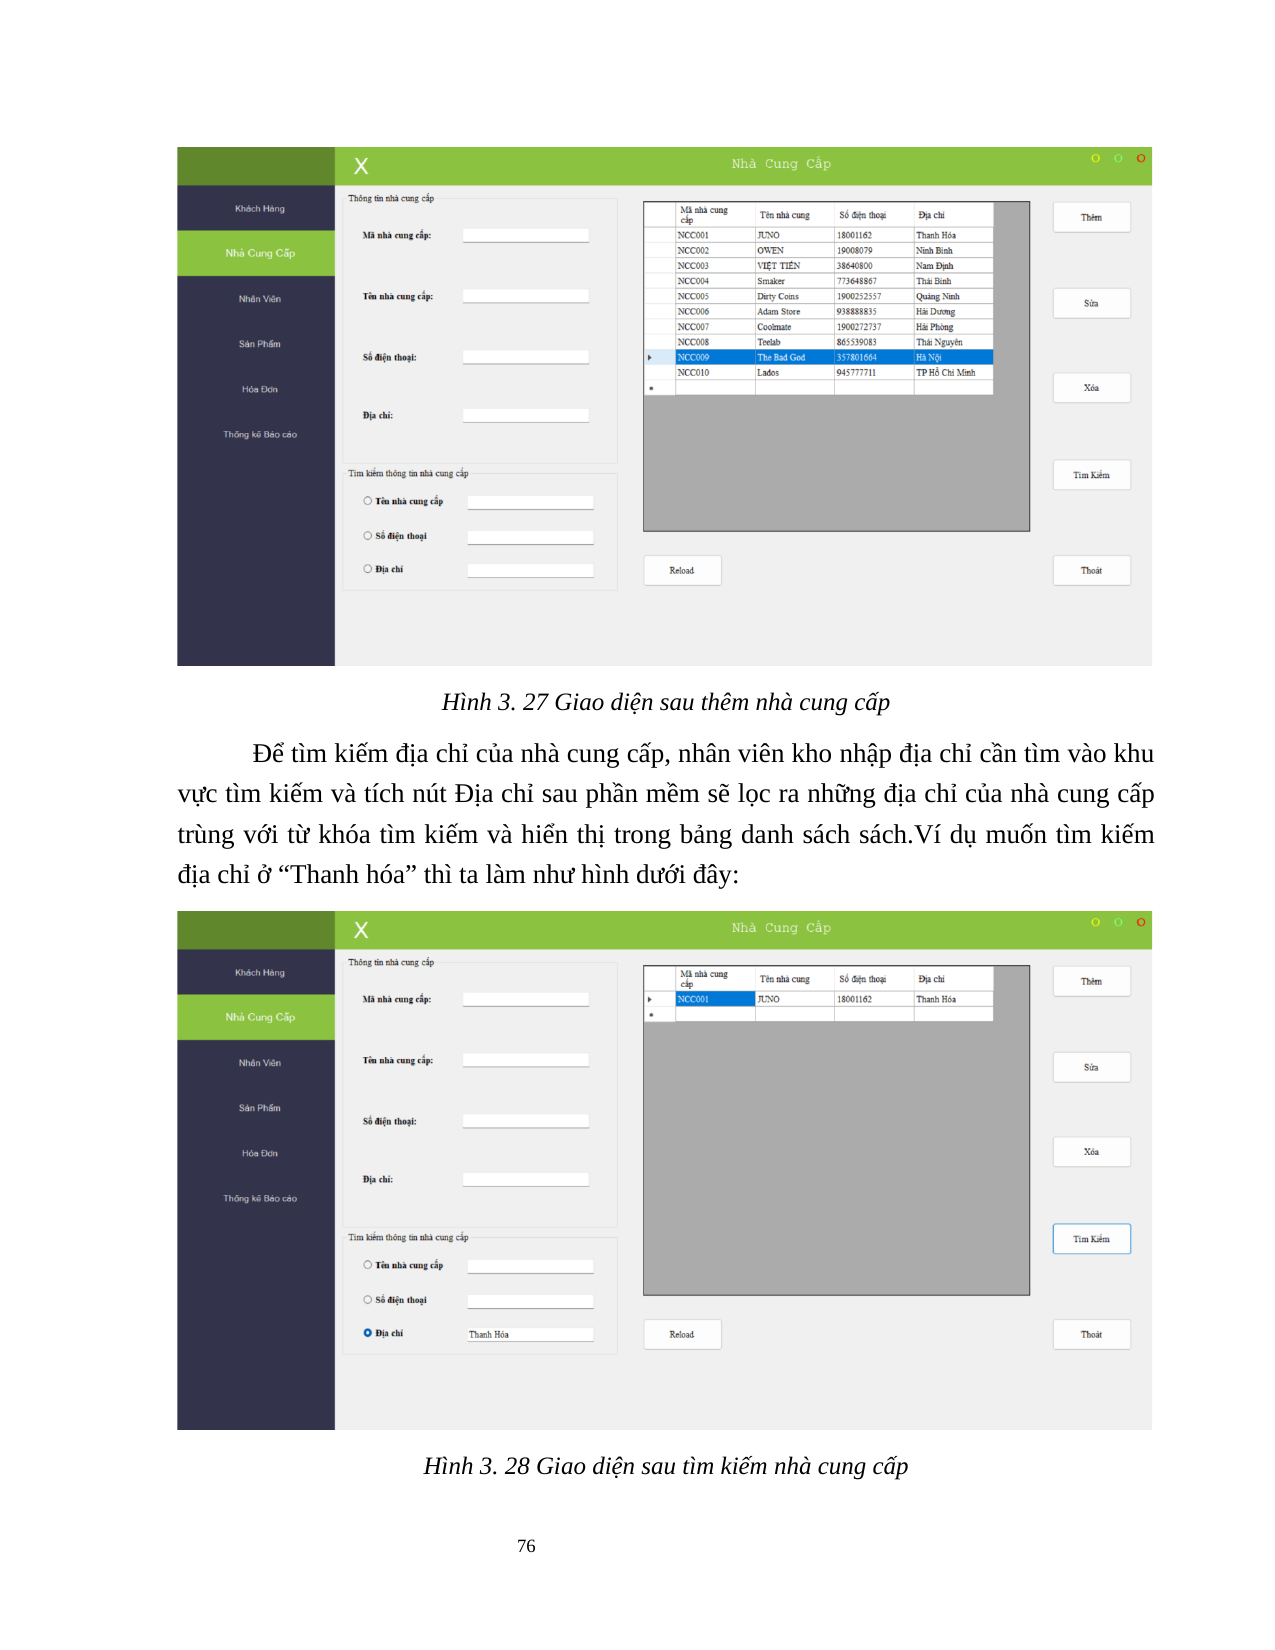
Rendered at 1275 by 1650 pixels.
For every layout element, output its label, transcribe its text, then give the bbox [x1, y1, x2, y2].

picture [177, 147, 1153, 666]
text Hình 3. 28 Giao diện sau tìm kiếm nhà cung cấp [177, 1451, 1157, 1480]
text Hình 3. 27 Giao diện sau thêm nhà cung cấp [177, 687, 1157, 716]
picture [177, 911, 1153, 1430]
text Để tìm kiếm địa chỉ của nhà cung cấp, nhân viên kho nhập địa chỉ cần tìm vào khu vực tìm kiếm và tích nút Địa chỉ sau phần mềm sẽ lọc ra những địa chỉ của nhà cung cấp trùng với từ khóa tìm kiếm và hiển thị trong bảng danh sách sách.Ví dụ muốn tìm kiếm địa chỉ ở “Thanh hóa” thì ta làm như hình dưới đây: [177, 737, 1157, 889]
